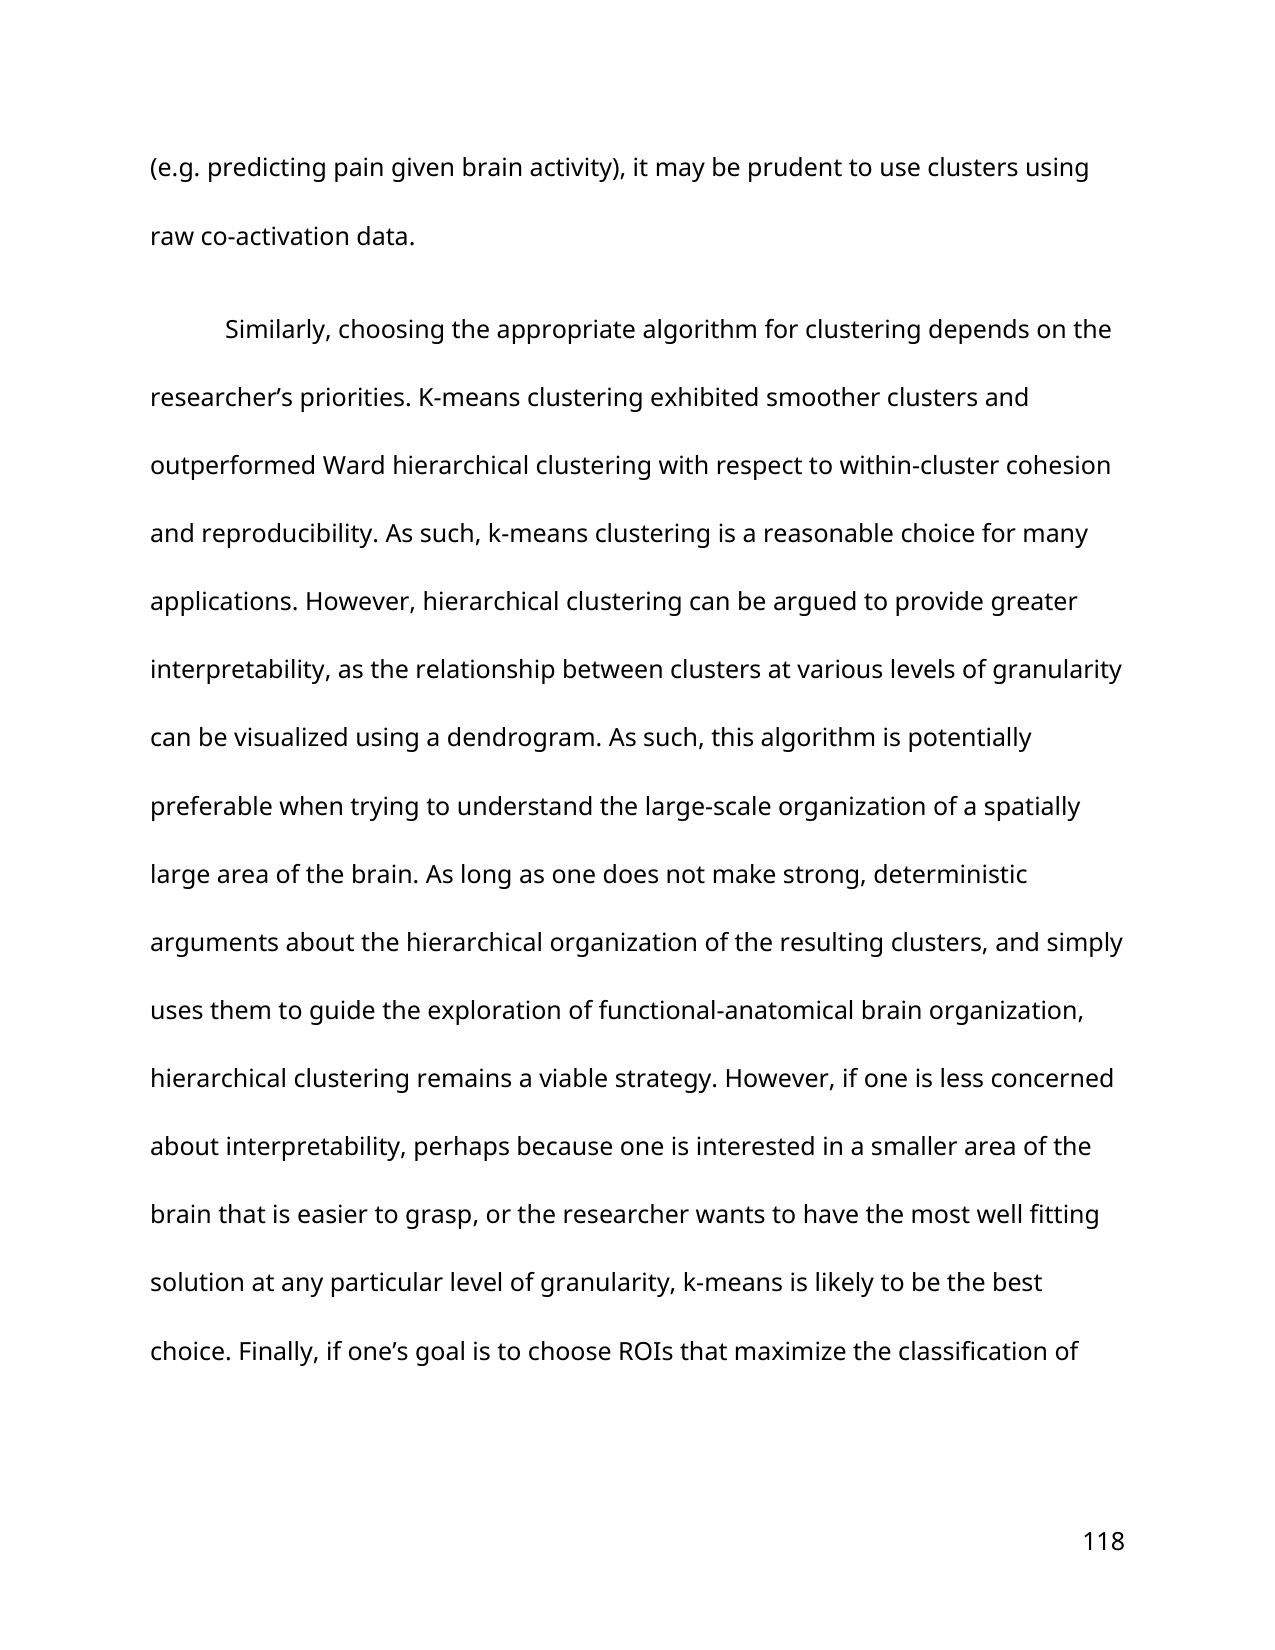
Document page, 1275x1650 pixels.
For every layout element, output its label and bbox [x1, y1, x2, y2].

text [150, 311, 1125, 1367]
text [150, 150, 1125, 252]
